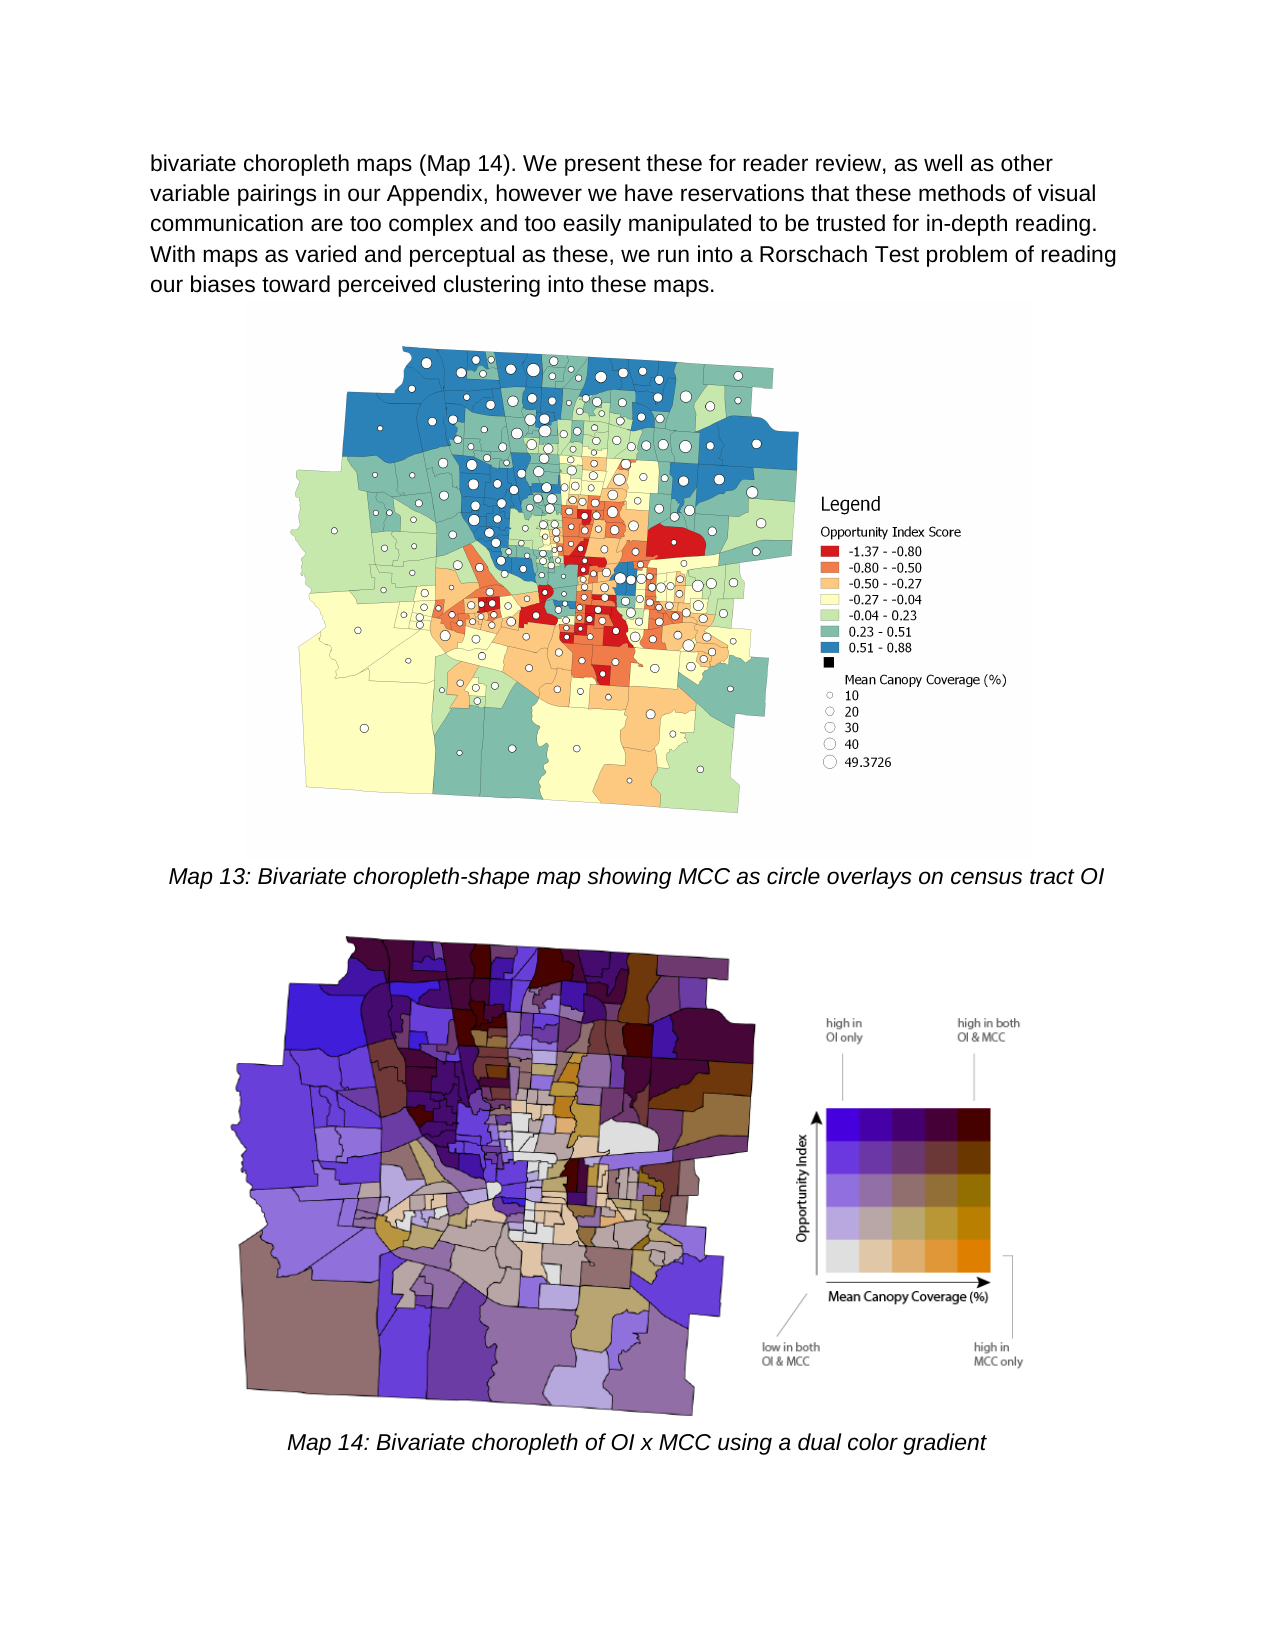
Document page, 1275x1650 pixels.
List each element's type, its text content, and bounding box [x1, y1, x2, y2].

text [150, 150, 1125, 297]
picture [219, 923, 1056, 1426]
text Map 13: Bivariate choropleth-shape map showing MCC as circle overlays on census tract OI [150, 863, 1125, 889]
picture [243, 301, 1032, 860]
text Map 14: Bivariate choropleth of OI x MCC using a dual color gradient [150, 1429, 1125, 1455]
